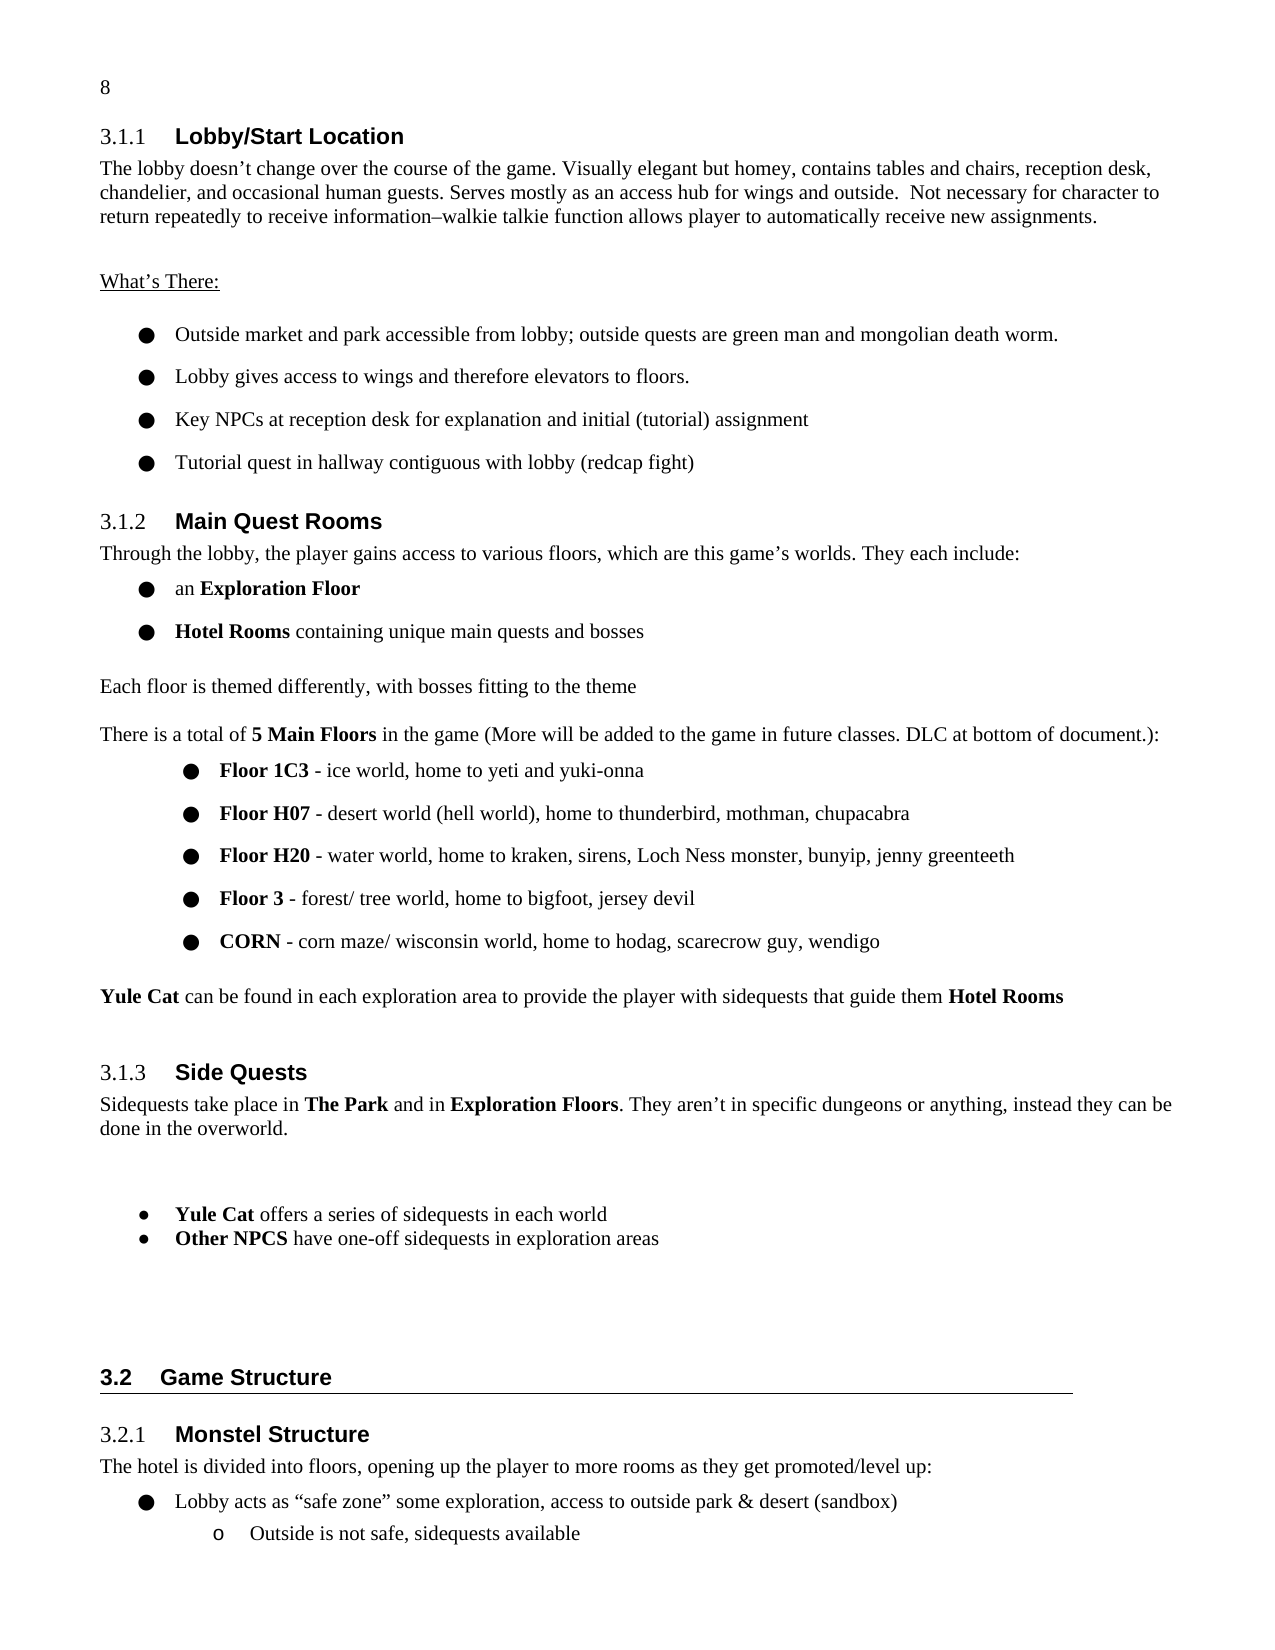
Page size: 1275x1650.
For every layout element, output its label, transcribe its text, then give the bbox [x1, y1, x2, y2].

text What’s There: [99, 269, 1174, 293]
text Each floor is themed differently, with bosses fitting to the theme [99, 674, 1173, 698]
text The lobby doesn’t change over the course of the game. Visually elegant but homey, contains tables and chairs, reception desk, chandelier, and occasional human guests. Serves mostly as an access hub for wings and outside. Not necessary for character to return repeatedly to receive information–walkie talkie function allows player to automatically receive new assignments. [99, 156, 1173, 228]
list Other NPCS have one-off sidequests in exploration areas [137, 1226, 1173, 1249]
subtitle Main Quest Rooms [100, 508, 1073, 534]
subtitle Lobby/Start Location [100, 123, 1073, 149]
text Yule Cat can be found in each exploration area to provide the player with sidequests that guide them Hotel Rooms [100, 984, 1173, 1008]
list Floor H07 - desert world (hell world), home to thunderbird, mothman, chupacabra [182, 789, 1173, 832]
text The hotel is divided into floors, opening up the player to more rooms as they get promoted/level up: [99, 1454, 1173, 1478]
subtitle Game Structure [100, 1364, 1073, 1393]
subtitle Monstel Structure [100, 1421, 1073, 1447]
list an Exploration Floor [137, 565, 1056, 607]
list Floor 3 - forest/ tree world, home to bigfoot, jersey devil [182, 874, 1173, 917]
list Outside market and park accessible from lobby; outside quests are green man and mongolian death worm. [137, 310, 1173, 353]
list Lobby acts as “safe zone” some exploration, access to outside park & desert (sandbox) [137, 1478, 1173, 1520]
text There is a total of 5 Main Floors in the game (More will be added to the game in future classes. DLC at bottom of document.): [99, 722, 1173, 746]
list Floor 1C3 - ice world, home to yeti and yuki-onna [182, 746, 1173, 789]
text Sidequests take place in The Park and in Exploration Floors. They aren’t in specific dungeons or anything, instead they can be done in the overworld. [99, 1092, 1173, 1140]
list Floor H20 - water world, home to kraken, sirens, Loch Ness monster, bunyip, jenny greenteeth [182, 832, 1173, 874]
text Through the lobby, the player gains access to various floors, which are this game’s worlds. They each include: [99, 541, 1173, 565]
list Tutorial quest in hallway contiguous with lobby (redcap fight) [137, 438, 1173, 481]
list Lobby gives access to wings and therefore elevators to floors. [137, 353, 1173, 396]
list Key NPCs at reception desk for explanation and initial (tutorial) assignment [137, 396, 1173, 438]
list CORN - corn maze/ wisconsin world, home to hodag, scarecrow guy, wendigo [182, 917, 1173, 960]
list Yule Cat offers a series of sidequests in each world [137, 1201, 1173, 1226]
list Hotel Rooms containing unique main quests and bosses [137, 607, 1056, 650]
subtitle Side Quests [100, 1059, 1073, 1086]
list Outside is not safe, sidequests available [212, 1520, 1173, 1546]
